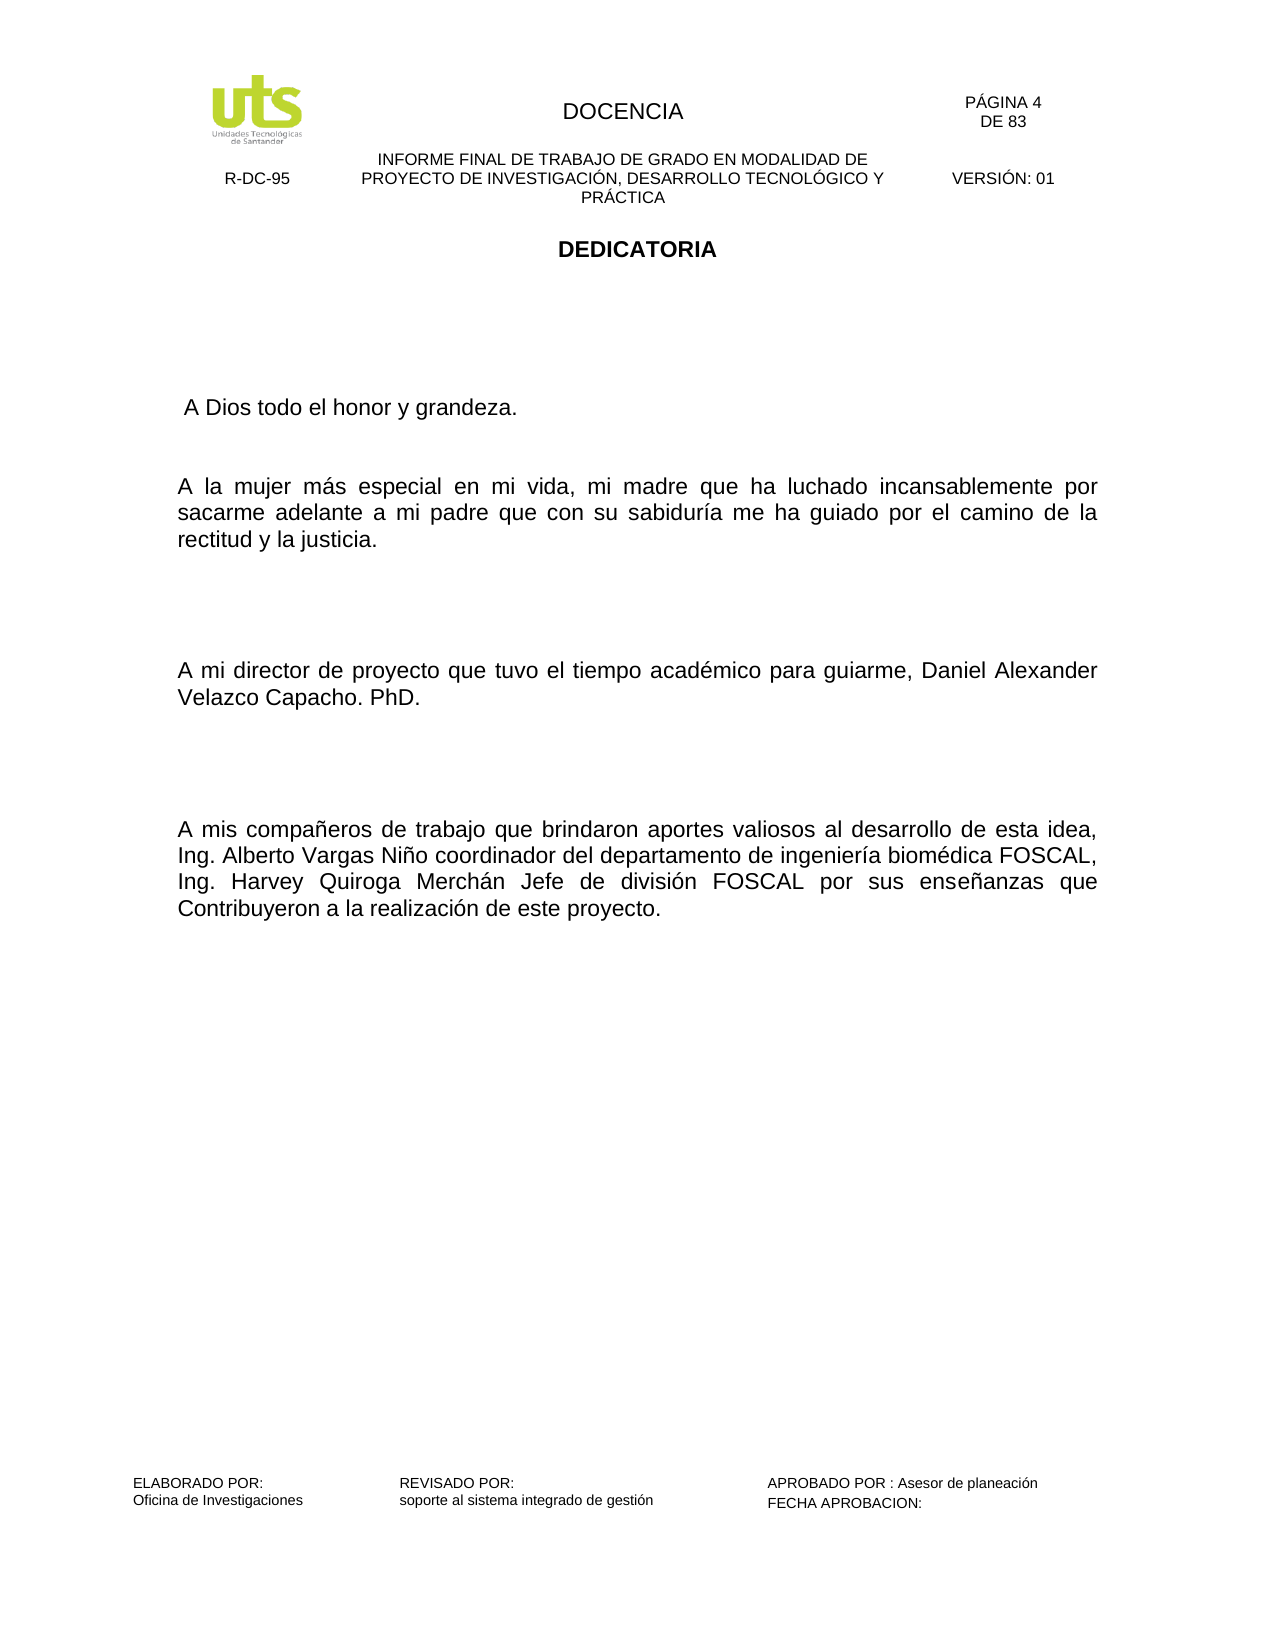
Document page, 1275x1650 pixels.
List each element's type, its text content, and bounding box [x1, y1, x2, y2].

text DEDICATORIA [177, 236, 1098, 262]
text A la mujer más especial en mi vida, mi madre que ha luchado incansablemente por sacarme adelante a mi padre que con su sabiduría me ha guiado por el camino de la rectitud y la justicia. [177, 473, 1098, 552]
text A Dios todo el honor y grandeza. [177, 394, 1098, 420]
picture [212, 75, 302, 144]
text A mis compañeros de trabajo que brindaron aportes valiosos al desarrollo de esta idea, Ing. Alberto Vargas Niño coordinador del departamento de ingeniería biomédica FOSCAL, Ing. Harvey Quiroga Merchán Jefe de división FOSCAL por sus enseñanzas que Contribuyeron a la realización de este proyecto. [177, 816, 1098, 921]
text A mi director de proyecto que tuvo el tiempo académico para guiarme, Daniel Alexander Velazco Capacho. PhD. [177, 657, 1098, 710]
